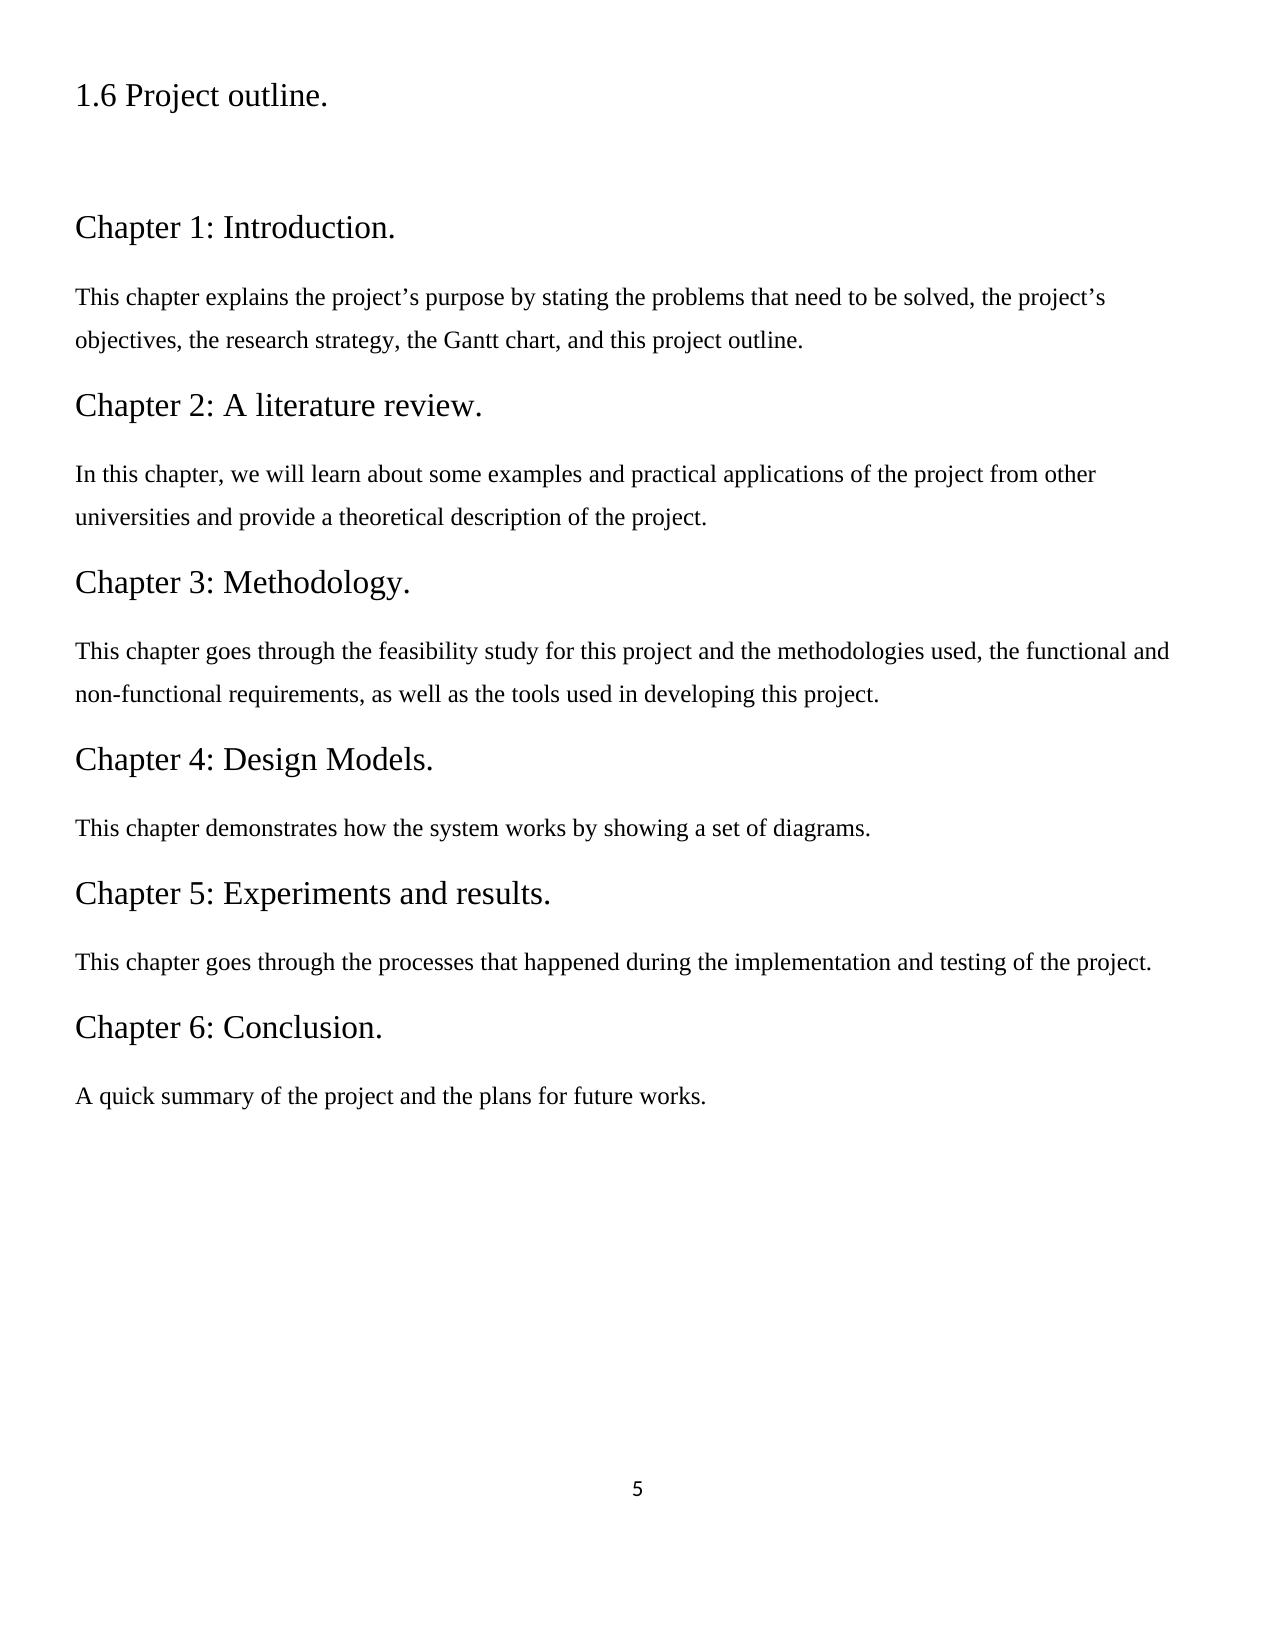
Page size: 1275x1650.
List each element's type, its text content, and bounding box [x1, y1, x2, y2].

text In this chapter, we will learn about some examples and practical applications of the project from other universities and provide a theoretical description of the project. [75, 459, 1200, 531]
text Chapter 6: Conclusion. [75, 1007, 1200, 1045]
text This chapter goes through the feasibility study for this project and the methodologies used, the functional and non-functional requirements, as well as the tools used in developing this project. [75, 636, 1200, 708]
text This chapter goes through the processes that happened during the implementation and testing of the project. [75, 947, 1200, 976]
text Chapter 1: Introduction. [75, 208, 1200, 246]
text Chapter 5: Experiments and results. [75, 873, 1200, 911]
text Chapter 3: Methodology. [75, 562, 1200, 600]
text 1.6 Project outline. [75, 75, 1200, 113]
text A quick summary of the project and the plans for future works. [75, 1081, 1200, 1110]
text Chapter 4: Design Models. [75, 739, 1200, 777]
text Chapter 2: A literature review. [75, 385, 1200, 423]
text This chapter explains the project’s purpose by stating the problems that need to be solved, the project’s objectives, the research strategy, the Gantt chart, and this project outline. [75, 282, 1200, 354]
text This chapter demonstrates how the system works by showing a set of diagrams. [75, 813, 1200, 842]
